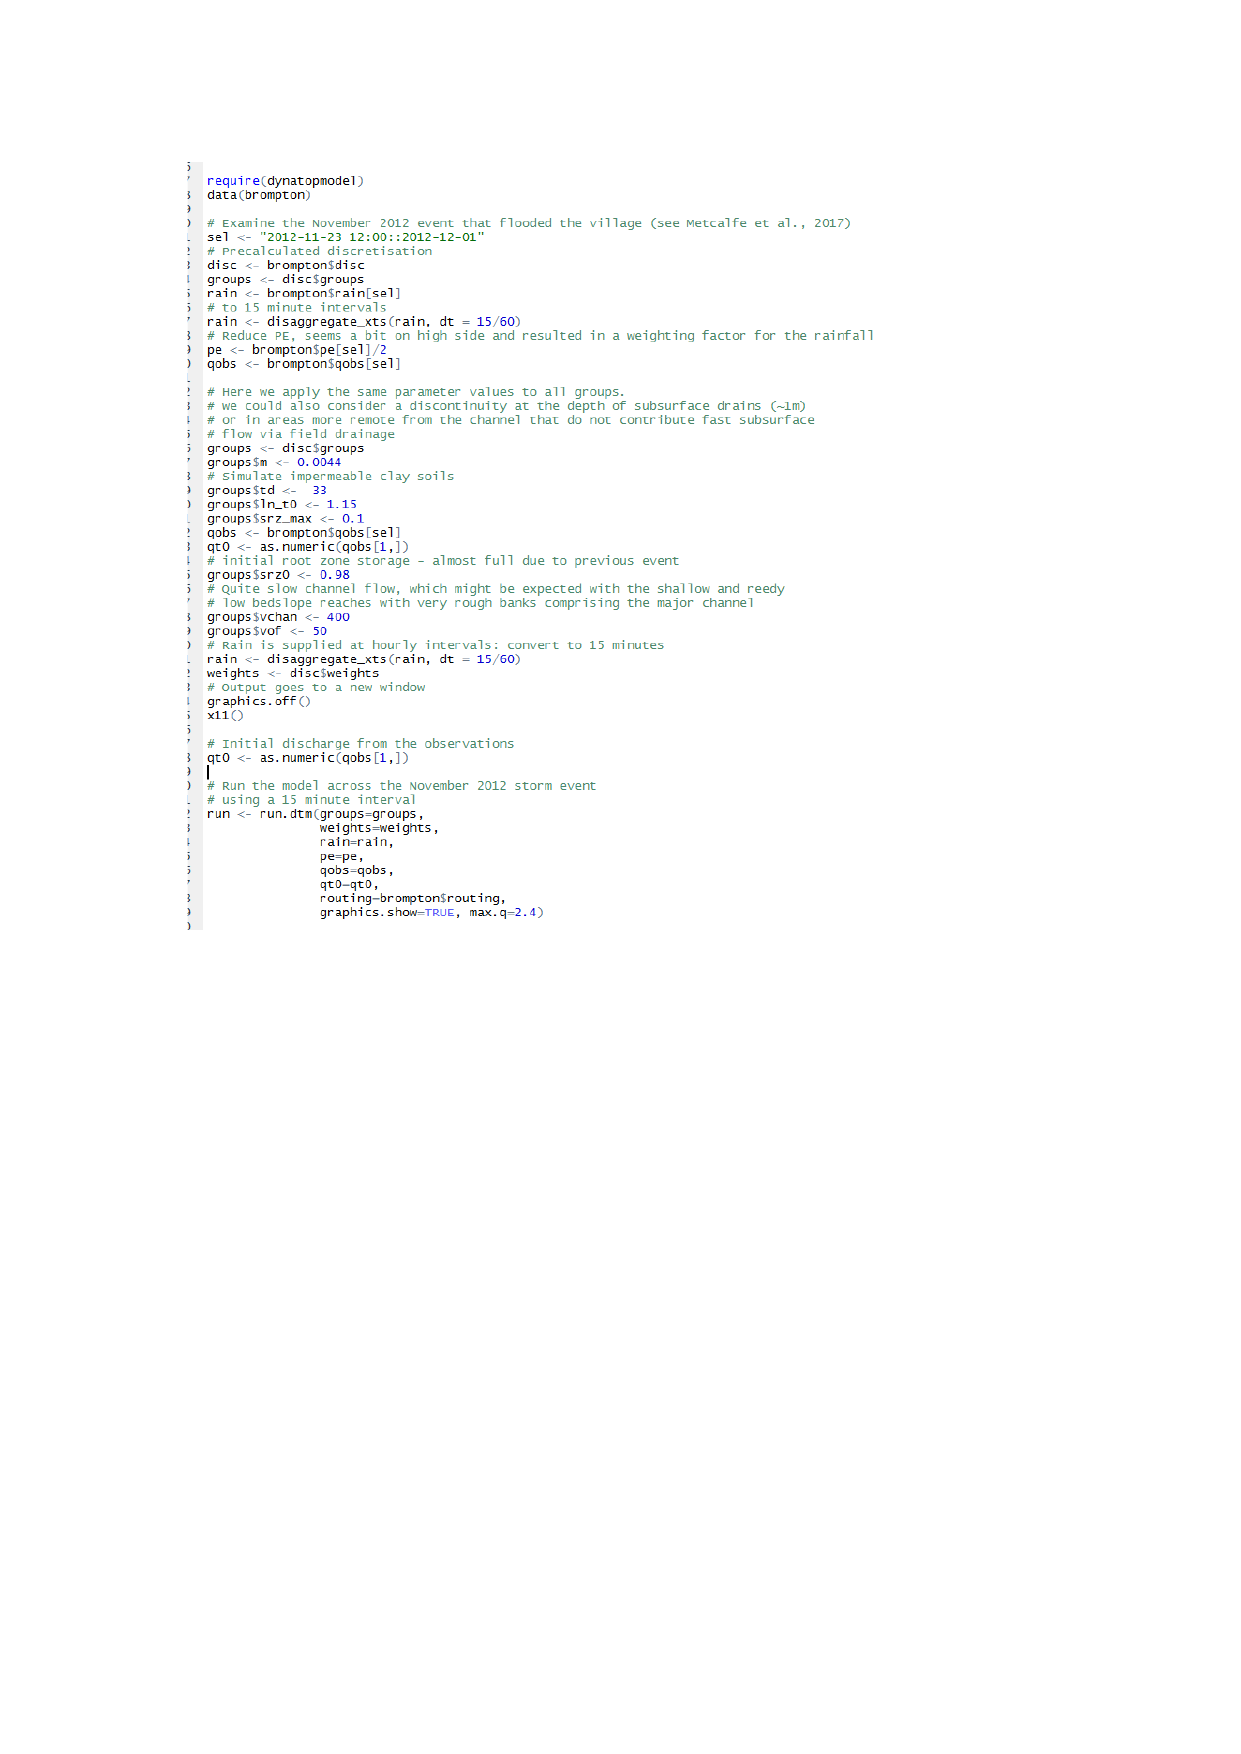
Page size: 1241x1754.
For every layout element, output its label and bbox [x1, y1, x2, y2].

picture [187, 162, 1053, 930]
